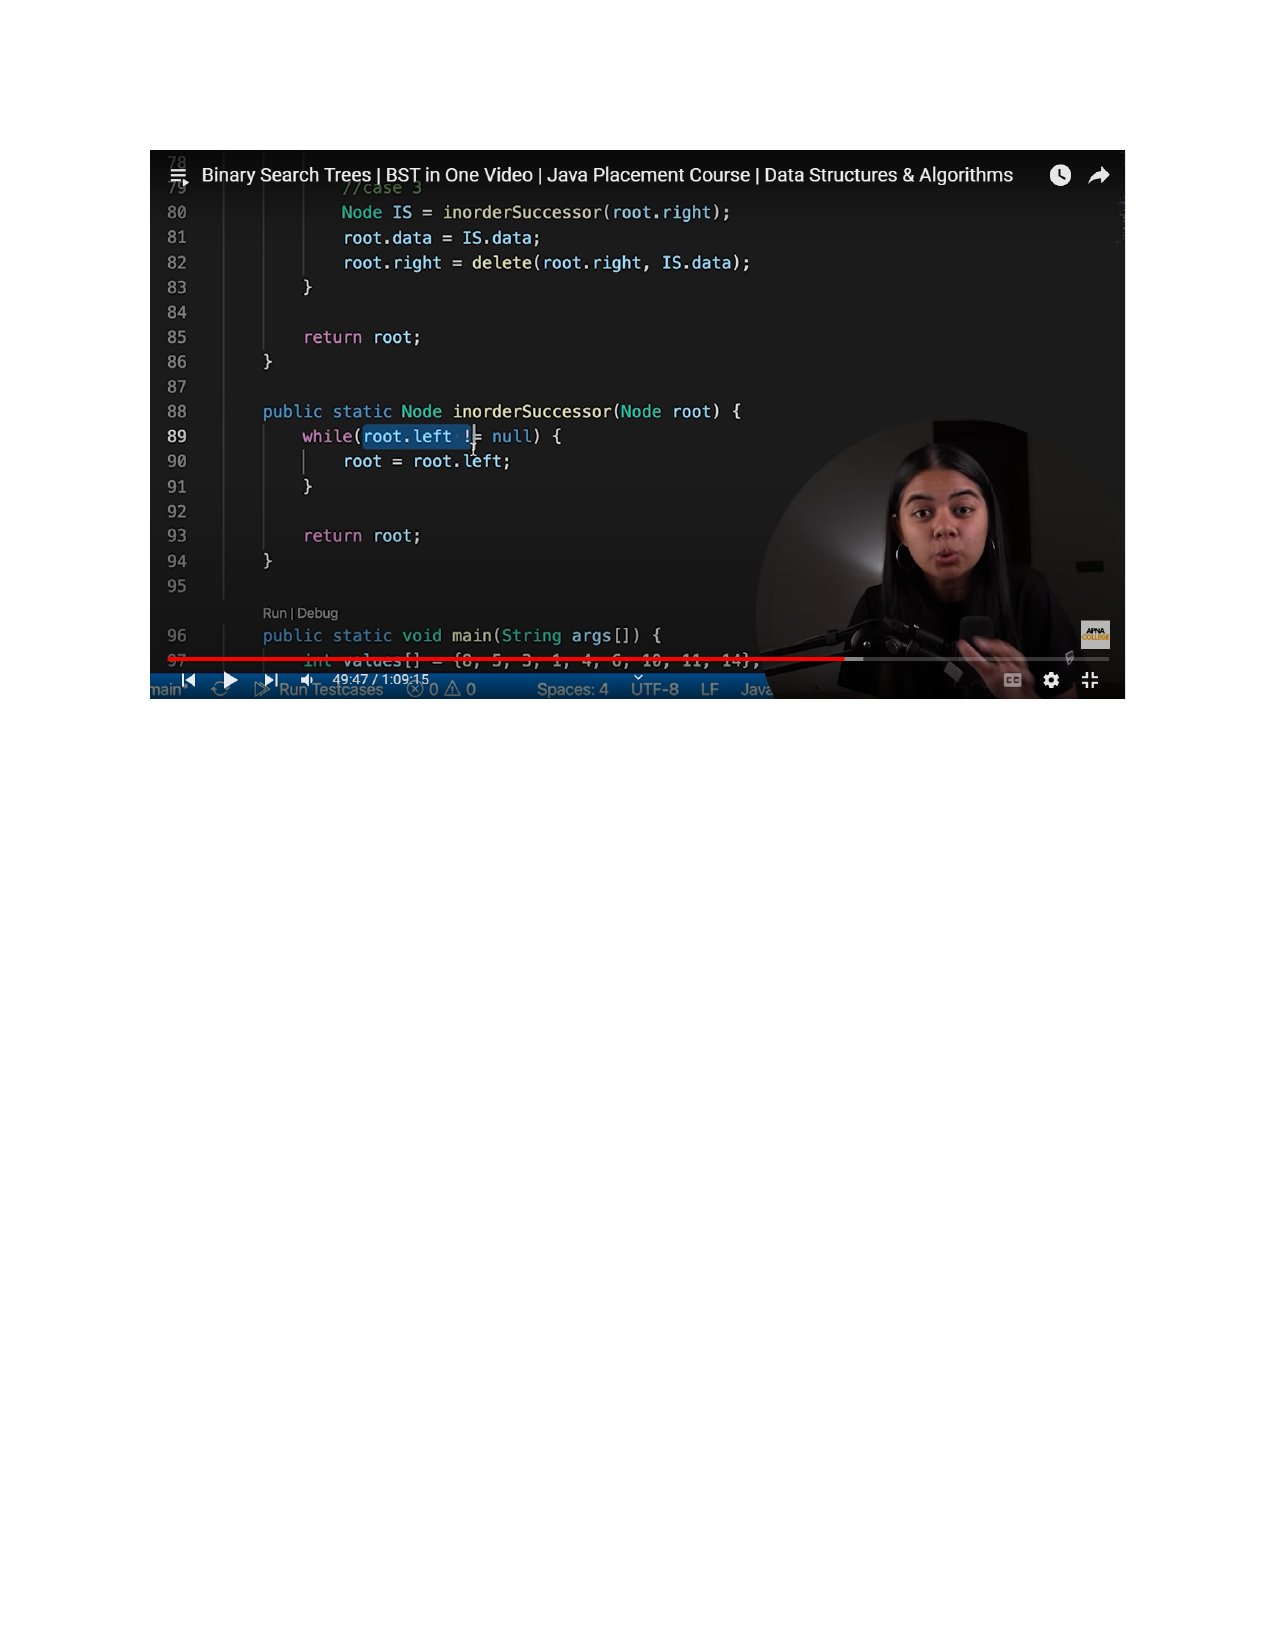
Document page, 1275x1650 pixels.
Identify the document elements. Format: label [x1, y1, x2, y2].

picture [150, 150, 1125, 699]
